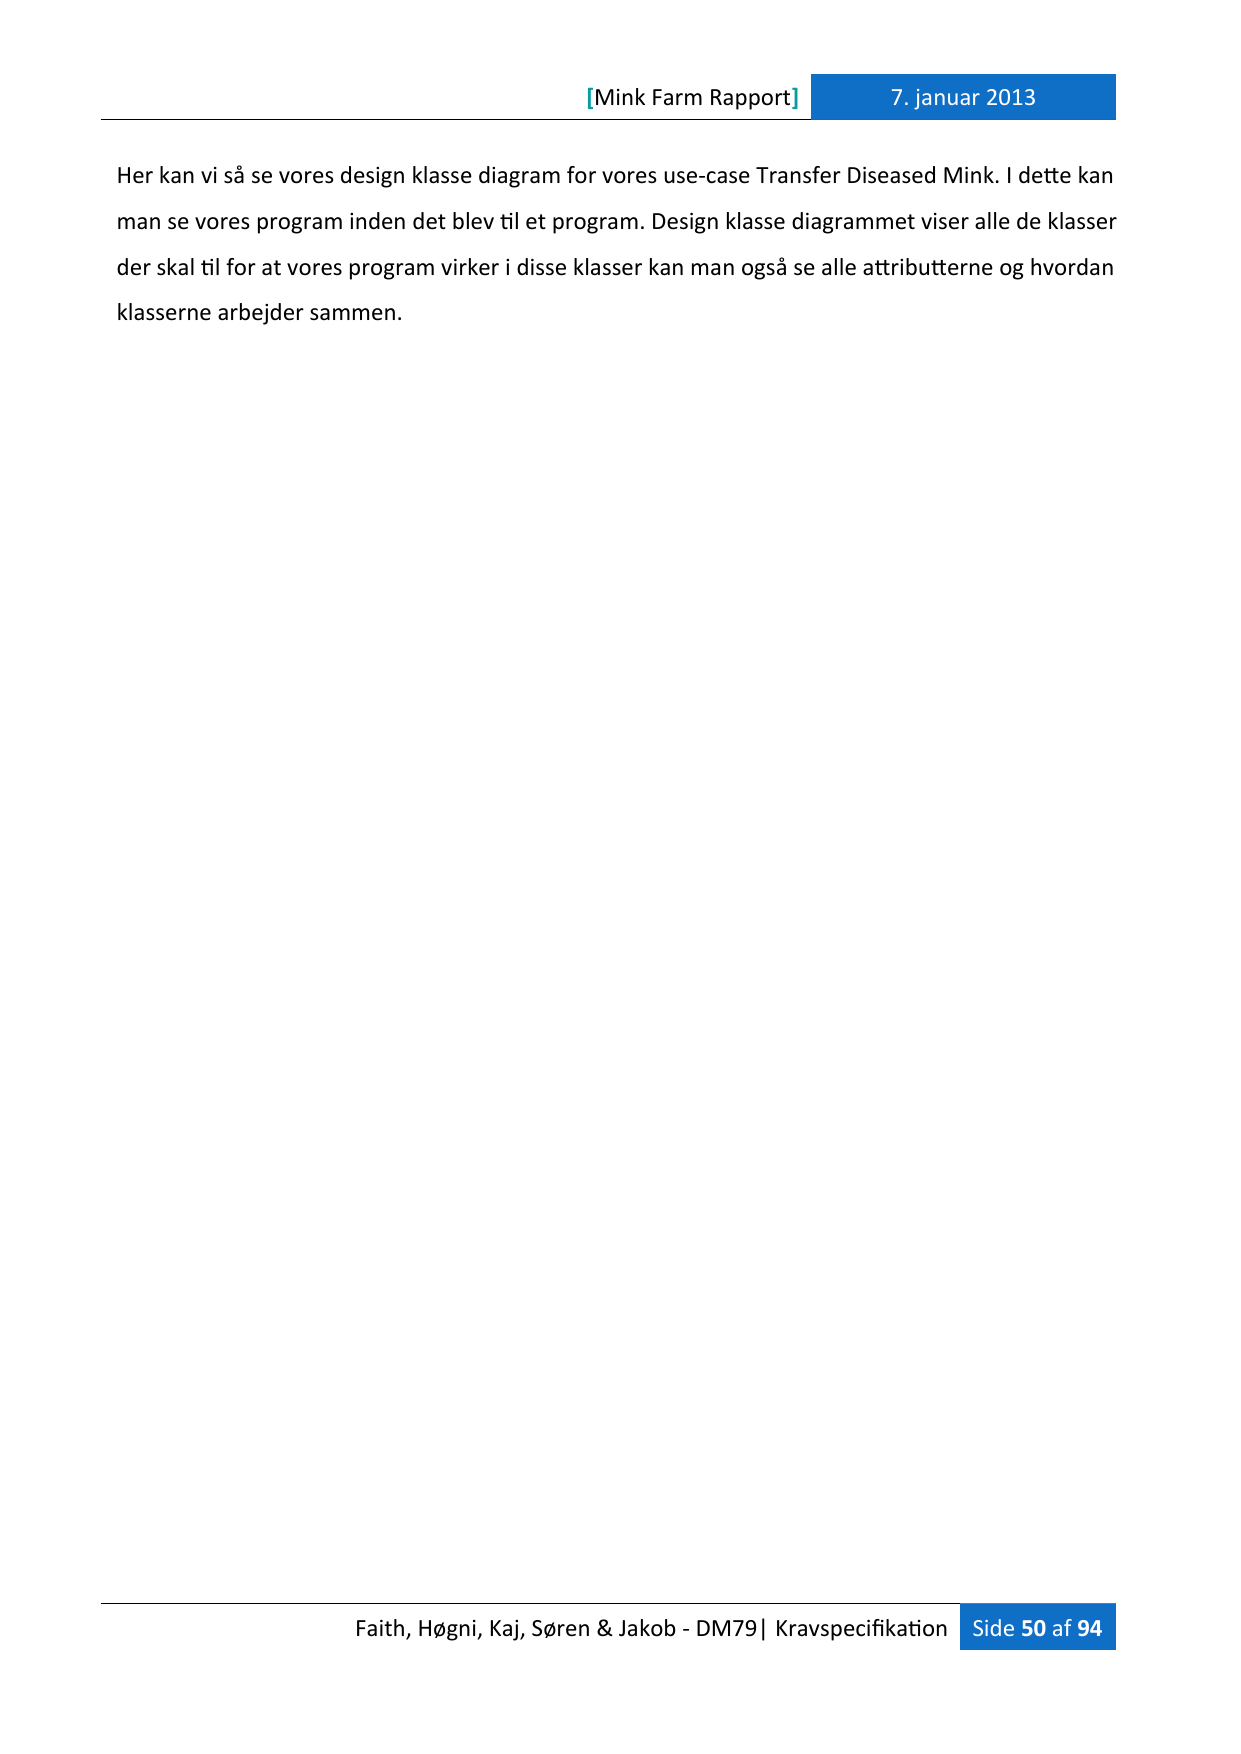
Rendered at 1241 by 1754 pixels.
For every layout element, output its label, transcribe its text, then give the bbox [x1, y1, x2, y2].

table_cell Her kan vi så se vores design klasse diagram for vores use-case Transfer Diseased Mink. I dette kan man se vores program inden det blev til et program. Design klasse diagrammet viser alle de klasser der skal til for at vores program virker i disse klasser kan man også se alle attributterne og hvordan klasserne arbejder sammen. [105, 151, 1135, 349]
